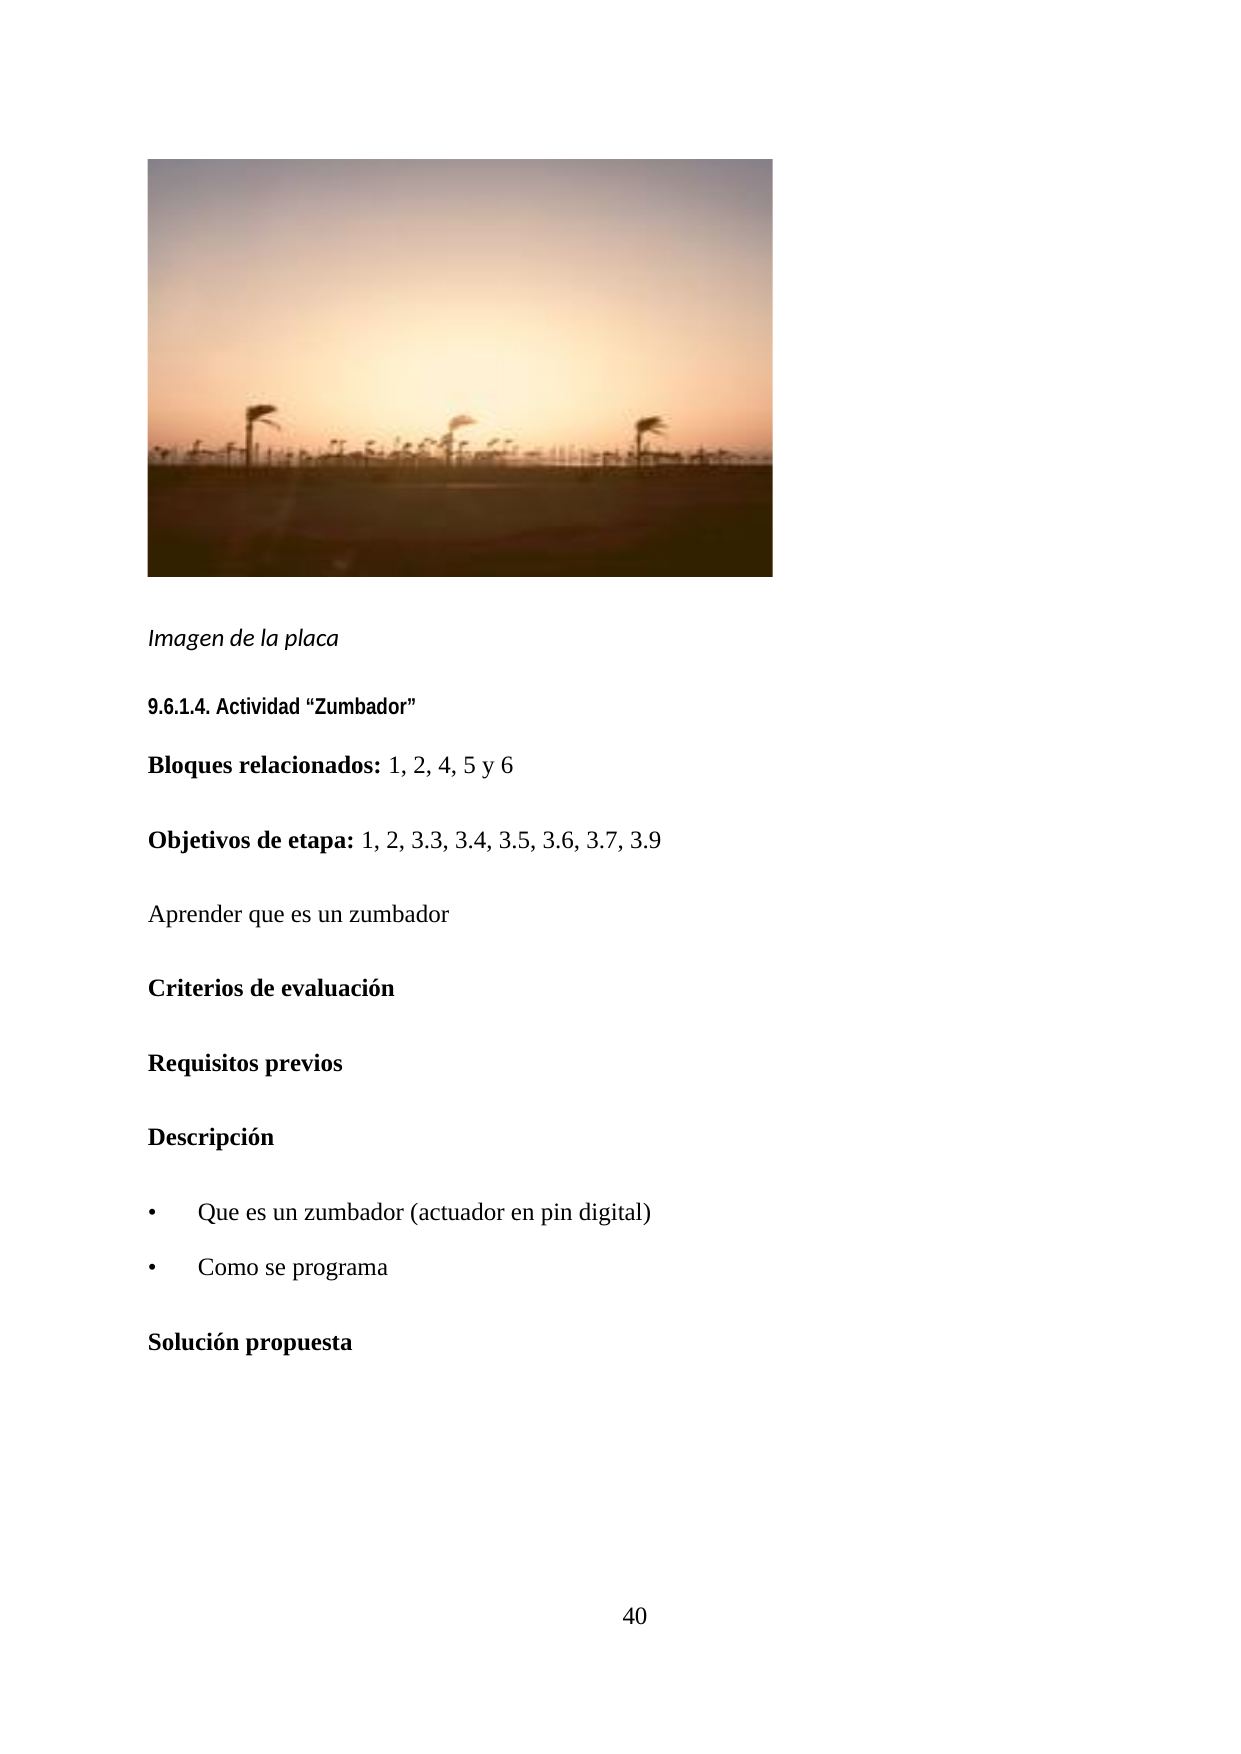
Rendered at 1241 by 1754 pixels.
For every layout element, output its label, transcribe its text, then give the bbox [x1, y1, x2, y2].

text Aprender que es un zumbador [148, 899, 1122, 928]
text Requisitos previos [148, 1048, 1122, 1077]
picture [147, 159, 773, 577]
subtitle Actividad “Zumbador” [148, 693, 1122, 719]
text Descripción [148, 1122, 1122, 1151]
text Solución propuesta [148, 1327, 1122, 1355]
list Que es un zumbador (actuador en pin digital) [148, 1197, 1122, 1225]
text Imagen de la placa [148, 622, 1122, 653]
text Criterios de evaluación [148, 973, 1122, 1002]
text Bloques relacionados: 1, 2, 4, 5 y 6 [148, 750, 1122, 779]
list Como se programa [148, 1252, 1122, 1281]
text Objetivos de etapa: 1, 2, 3.3, 3.4, 3.5, 3.6, 3.7, 3.9 [148, 825, 1122, 853]
